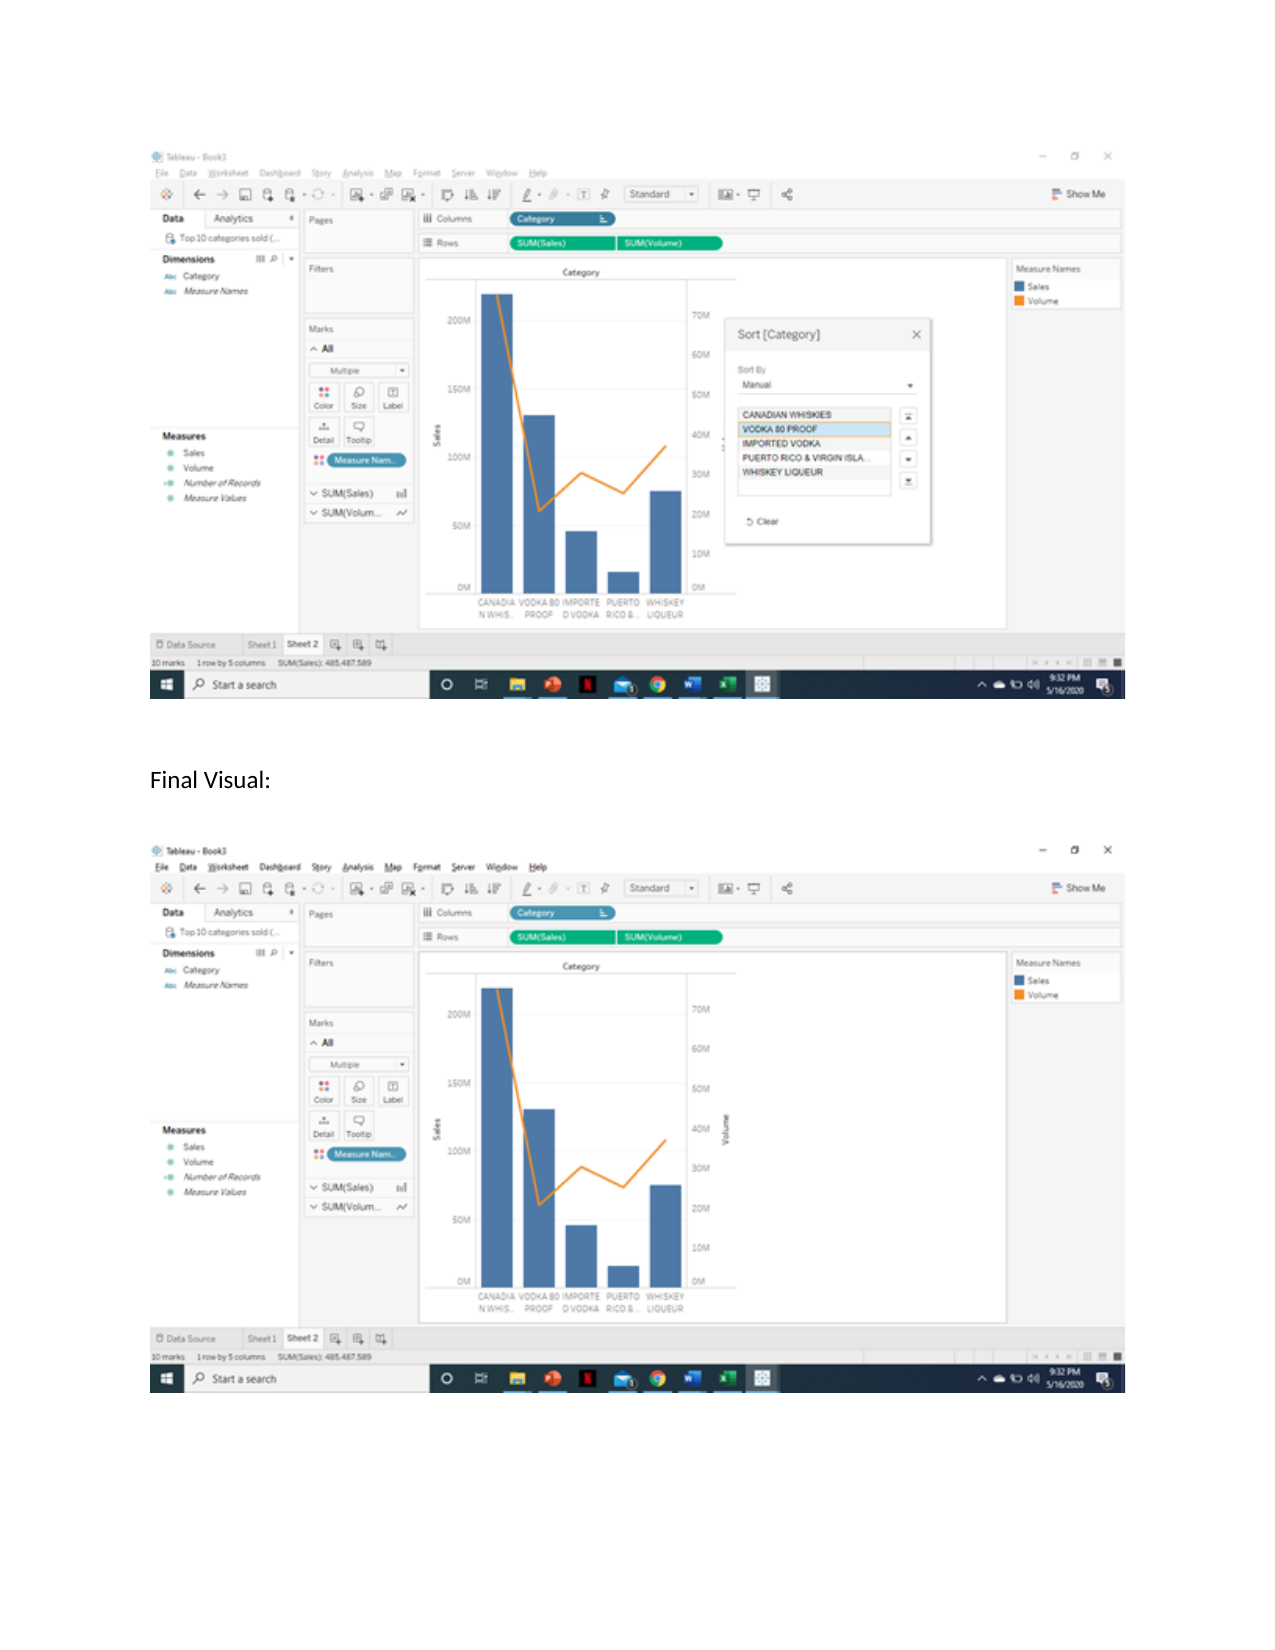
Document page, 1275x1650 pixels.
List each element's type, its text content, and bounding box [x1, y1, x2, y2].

picture [150, 150, 1125, 699]
picture [150, 843, 1125, 1393]
text Final Visual: [150, 764, 1125, 795]
